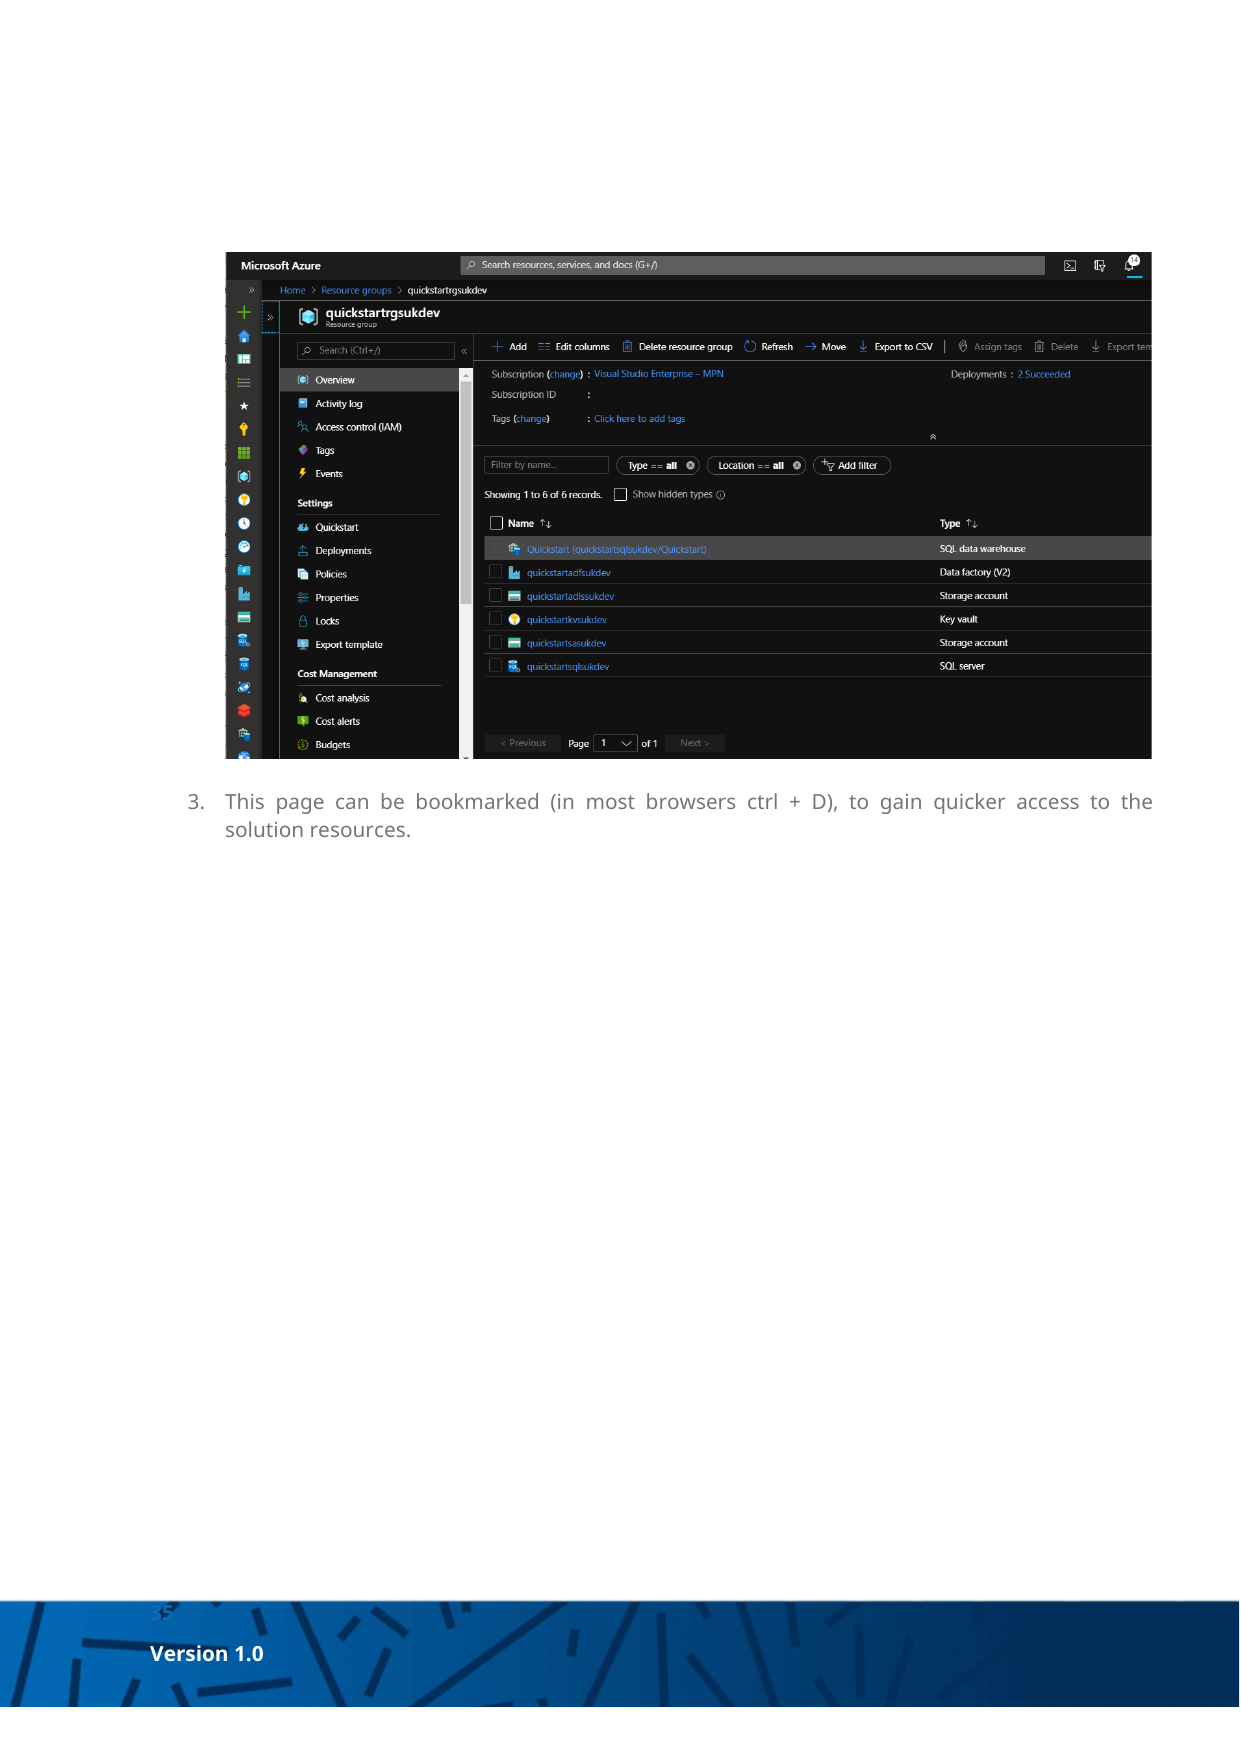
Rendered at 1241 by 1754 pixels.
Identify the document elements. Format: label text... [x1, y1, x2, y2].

picture [0, 1598, 1240, 1707]
picture [225, 252, 1152, 759]
list This page can be bookmarked (in most browsers ctrl + D), to gain quicker access to the solution resources. [187, 787, 1155, 844]
